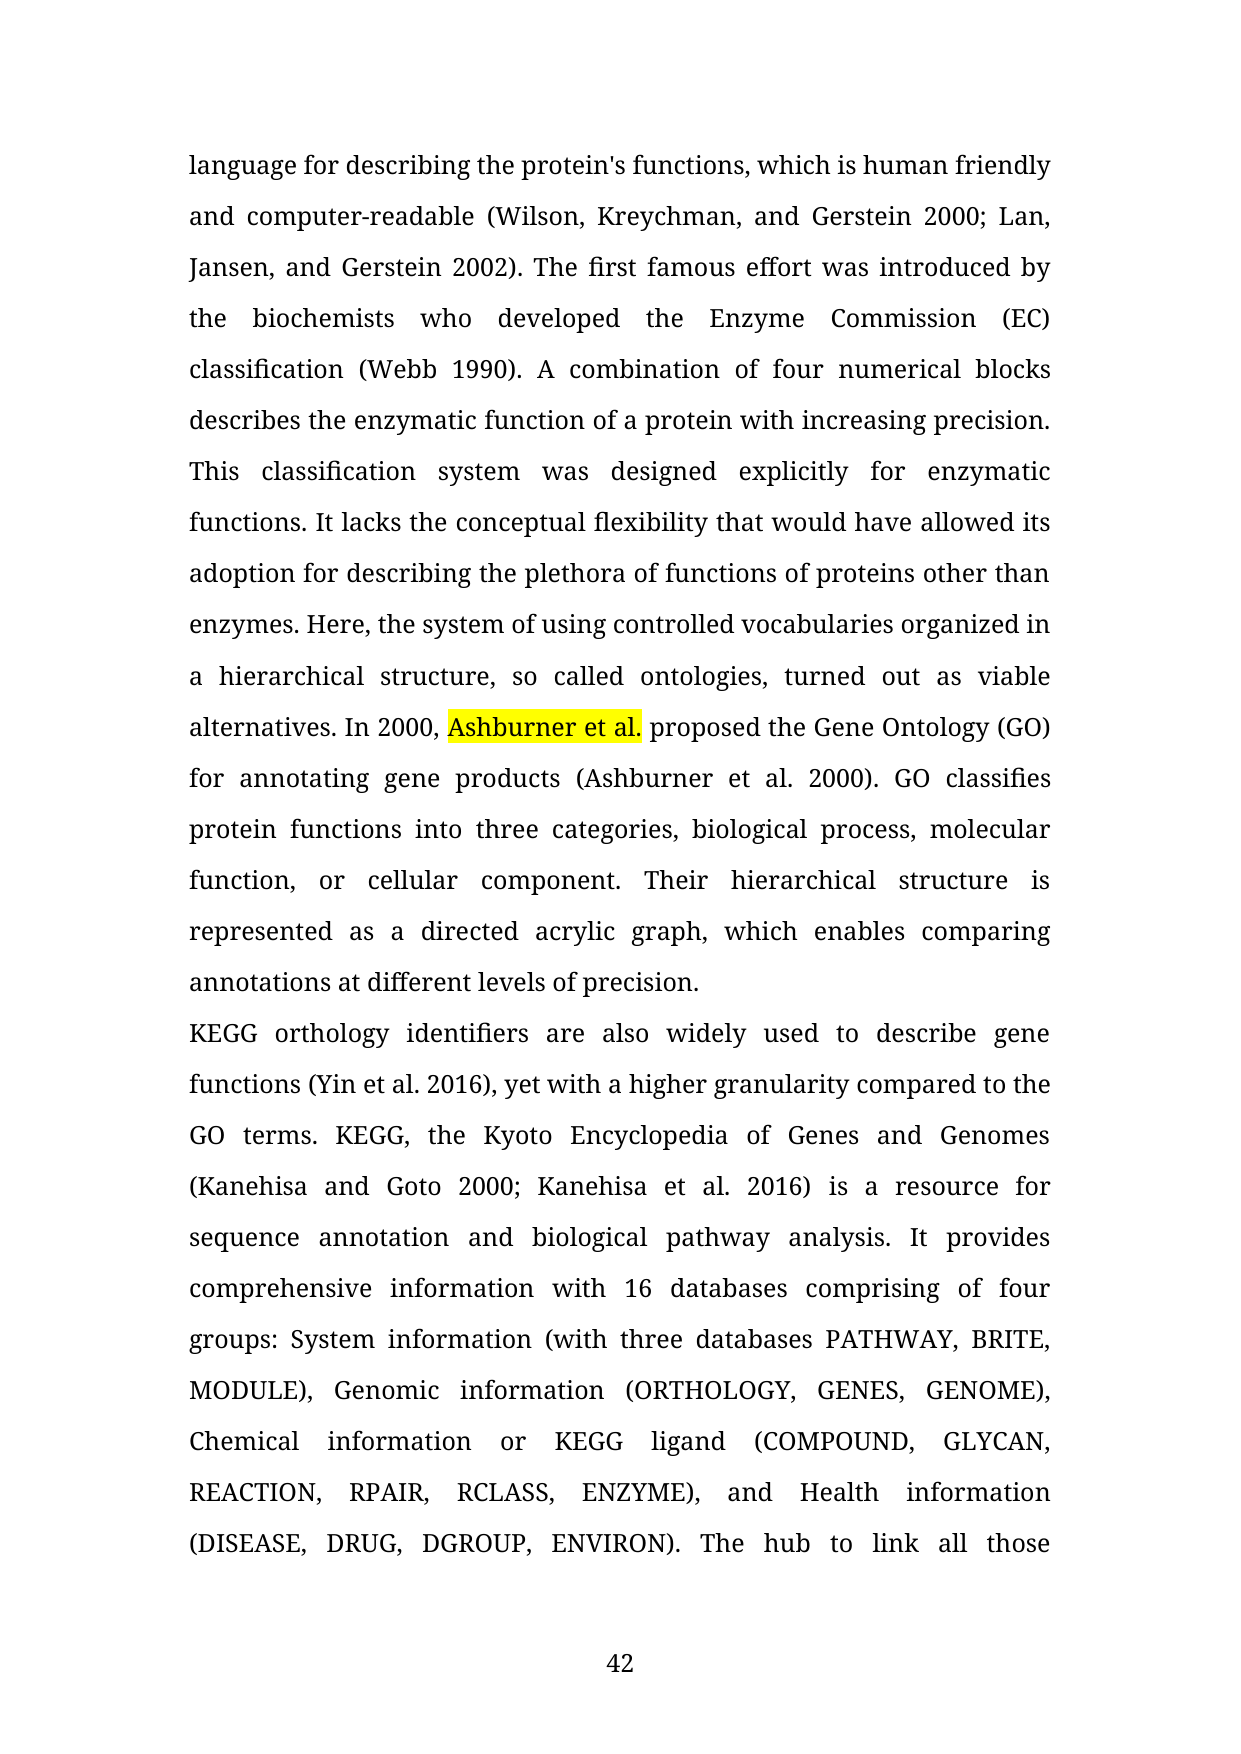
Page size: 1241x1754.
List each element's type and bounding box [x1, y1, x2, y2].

text [189, 148, 1051, 998]
text [189, 1015, 1051, 1560]
